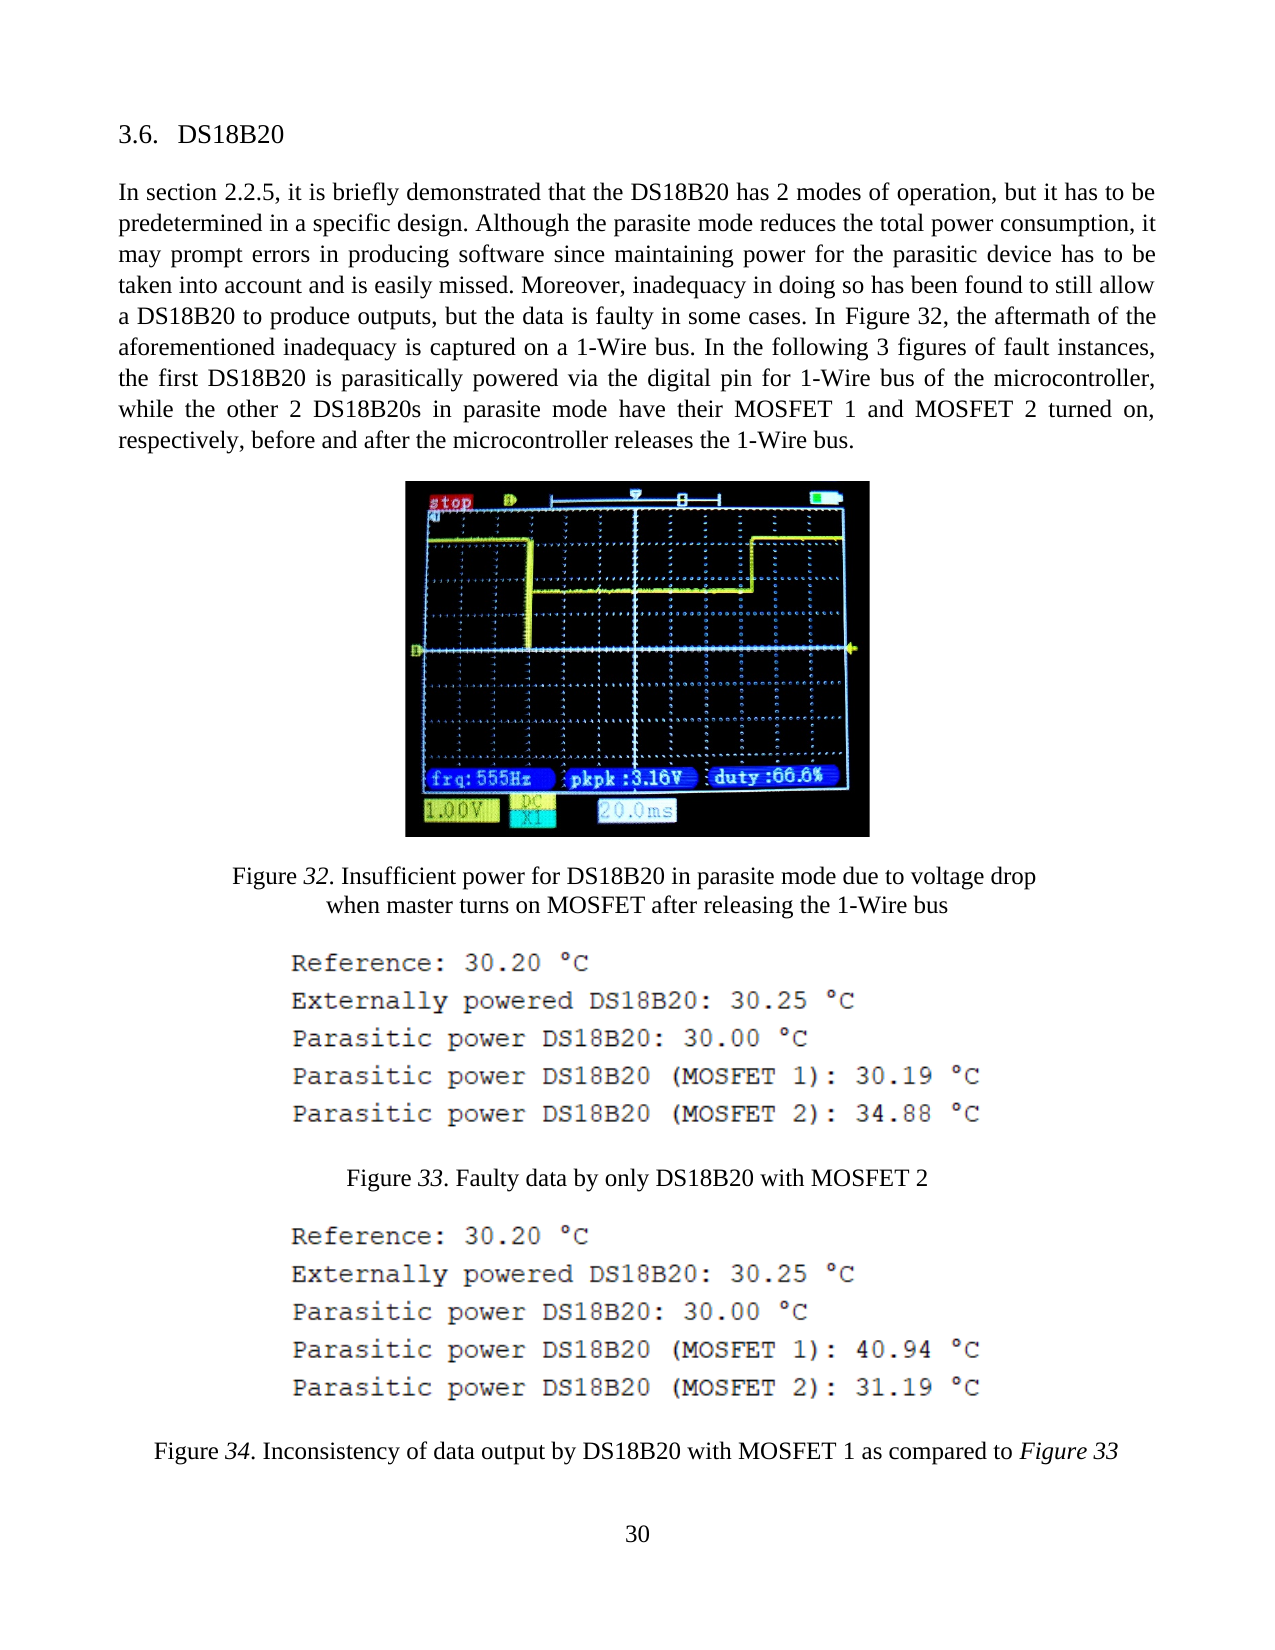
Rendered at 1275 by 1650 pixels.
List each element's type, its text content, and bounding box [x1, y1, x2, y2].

picture [284, 943, 991, 1136]
text Figure 32. Insufficient power for DS18B20 in parasite mode due to voltage drop when master turns on MOSFET after releasing the 1-Wire bus [106, 861, 1169, 919]
picture [284, 1217, 991, 1410]
picture [405, 481, 870, 837]
text In section 2.2.5, it is briefly demonstrated that the DS18B20 has 2 modes of operation, but it has to be predetermined in a specific design. Although the parasite mode reduces the total power consumption, it may prompt errors in producing software since maintaining power for the parasitic device has to be taken into account and is easily missed. Moreover, inadequacy in doing so has been found to still allow a DS18B20 to produce outputs, but the data is faulty in some cases. In Figure 32, the aftermath of the aforementioned inadequacy is captured on a 1-Wire bus. In the following 3 figures of fault instances, the first DS18B20 is parasitically powered via the digital pin for 1-Wire bus of the microcontroller, while the other 2 DS18B20s in parasite mode have their MOSFET 1 and MOSFET 2 turned on, respectively, before and after the microcontroller releases the 1-Wire bus. [118, 177, 1157, 454]
subtitle DS18B20 [118, 118, 1157, 149]
text Figure 34. Inconsistency of data output by DS18B20 with MOSFET 1 as compared to Figure 33 [106, 1436, 1169, 1465]
text Figure 33. Faulty data by only DS18B20 with MOSFET 2 [106, 1163, 1169, 1192]
